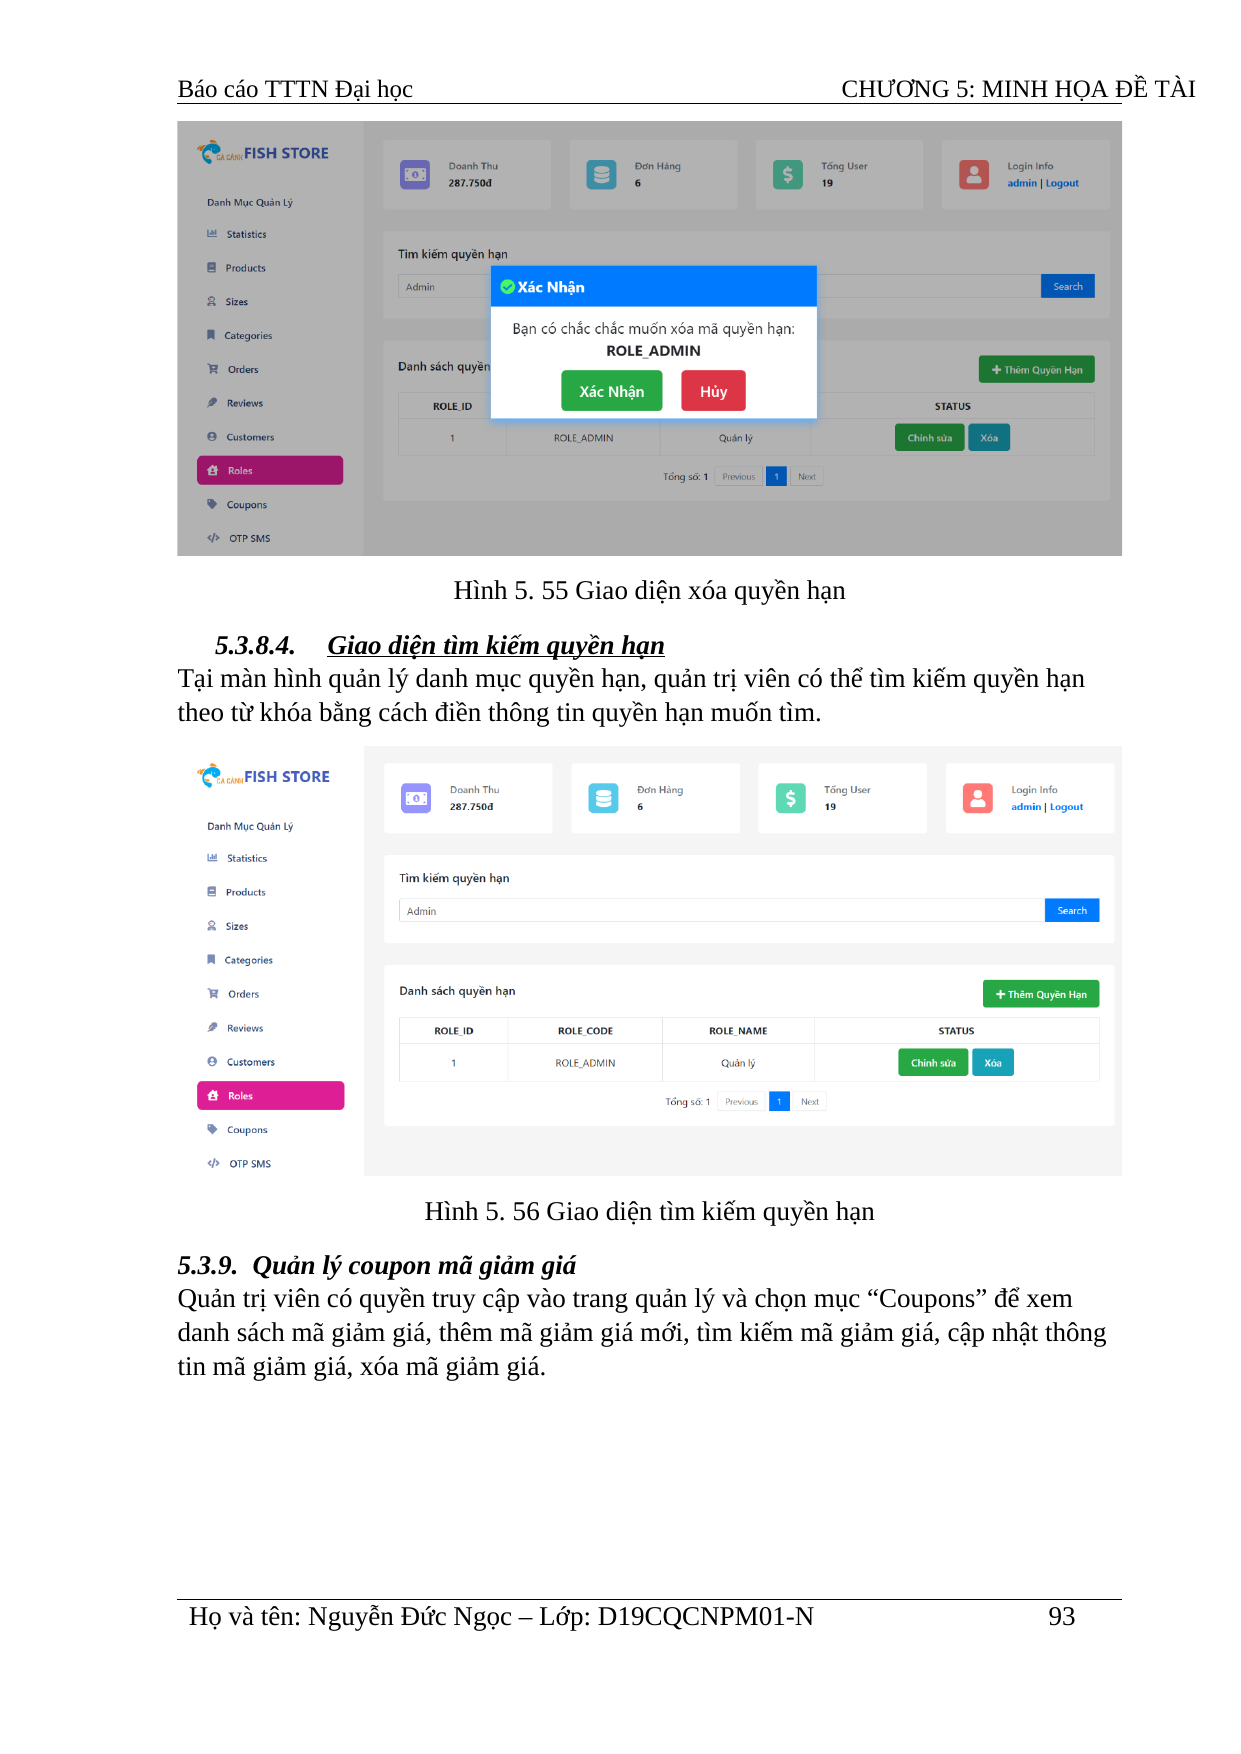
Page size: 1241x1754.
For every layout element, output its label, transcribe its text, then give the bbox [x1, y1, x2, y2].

text Hình 5. 55 Giao diện xóa quyền hạn [177, 574, 1122, 606]
picture [177, 121, 1123, 556]
text Hình 5. 56 Giao diện tìm kiếm quyền hạn [177, 1195, 1122, 1226]
picture [177, 746, 1123, 1176]
subtitle Giao diện tìm kiếm quyền hạn [215, 629, 1122, 660]
subtitle Quản lý coupon mã giảm giá [177, 1249, 1122, 1280]
text Tại màn hình quản lý danh mục quyền hạn, quản trị viên có thể tìm kiếm quyền hạn theo từ khóa bằng cách điền thông tin quyền hạn muốn tìm. [177, 662, 1122, 727]
text Quản trị viên có quyền truy cập vào trang quản lý và chọn mục “Coupons” để xem danh sách mã giảm giá, thêm mã giảm giá mới, tìm kiếm mã giảm giá, cập nhật thông tin mã giảm giá, xóa mã giảm giá. [177, 1283, 1122, 1381]
